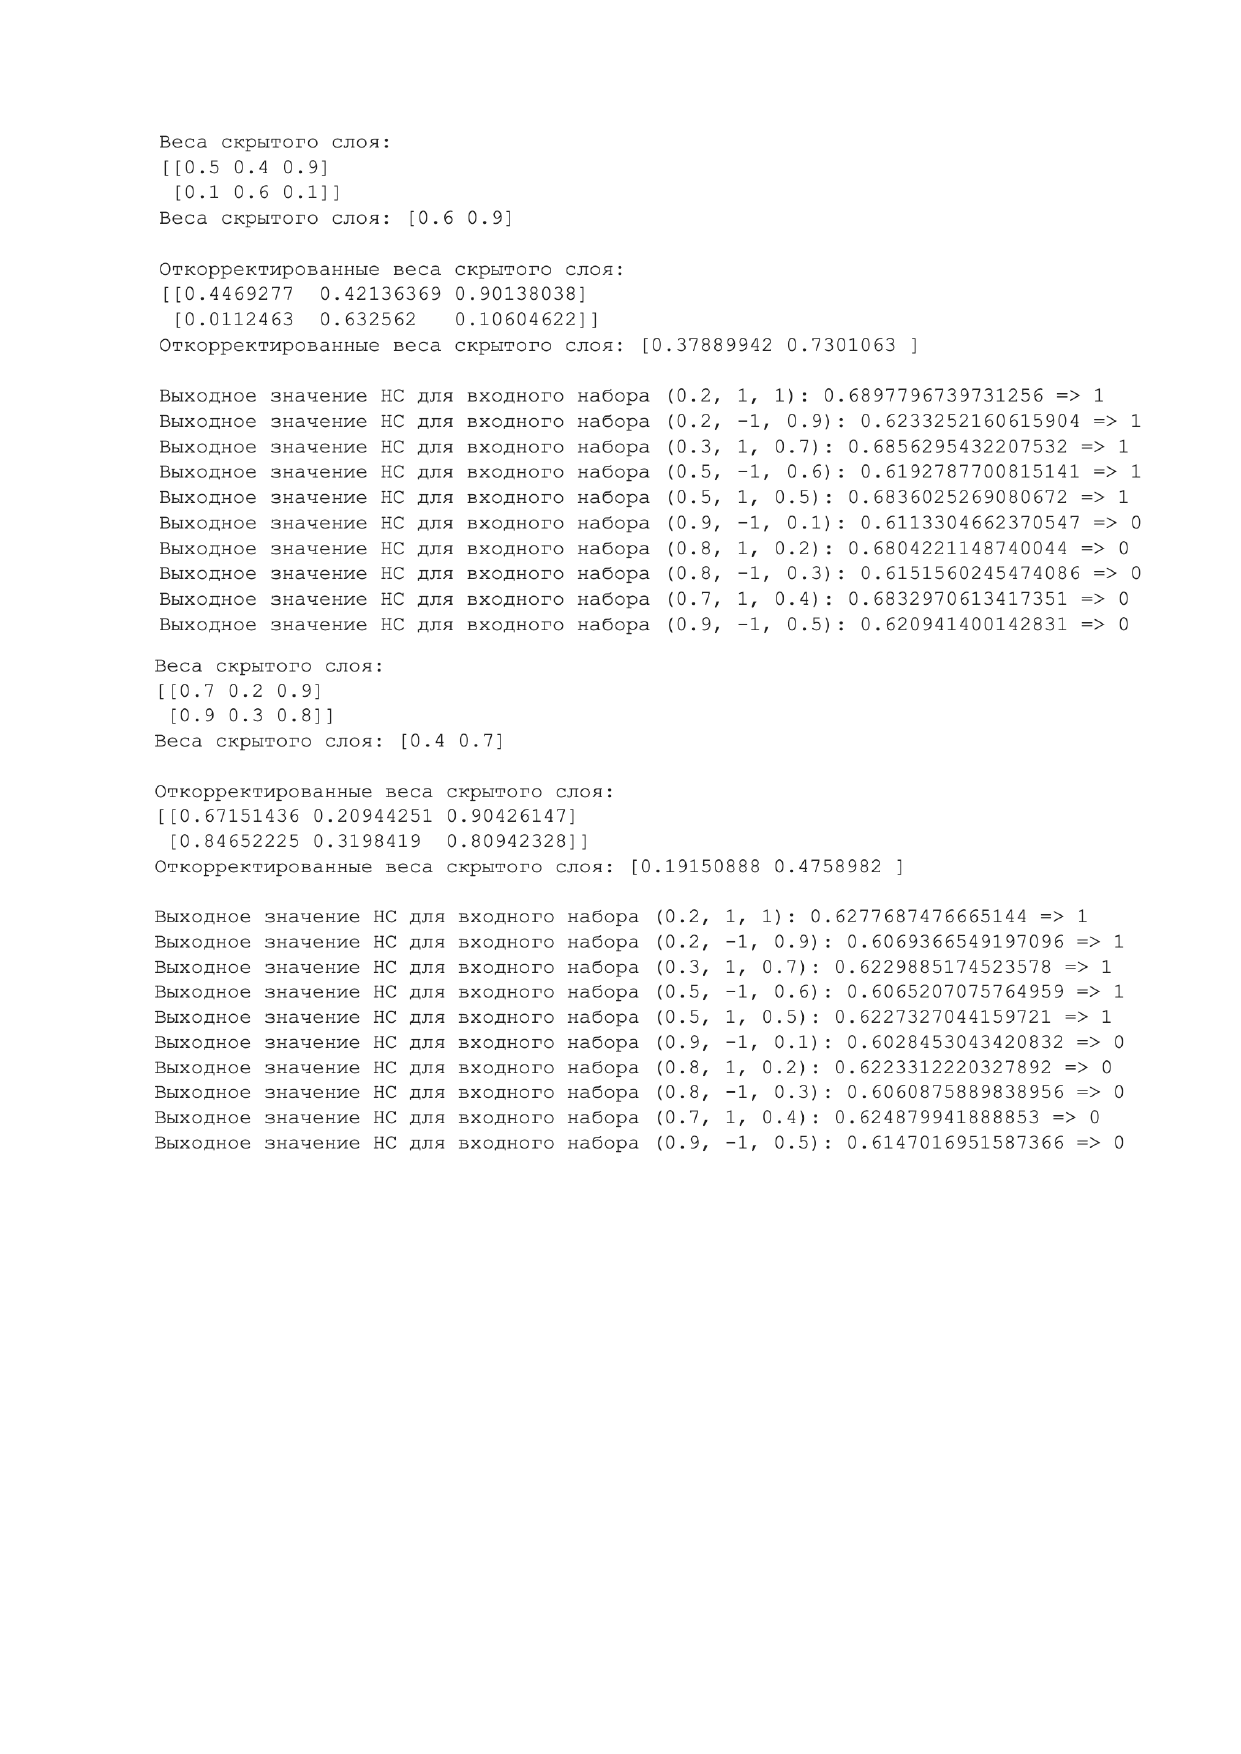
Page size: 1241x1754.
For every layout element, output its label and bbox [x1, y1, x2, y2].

picture [147, 118, 1152, 1164]
